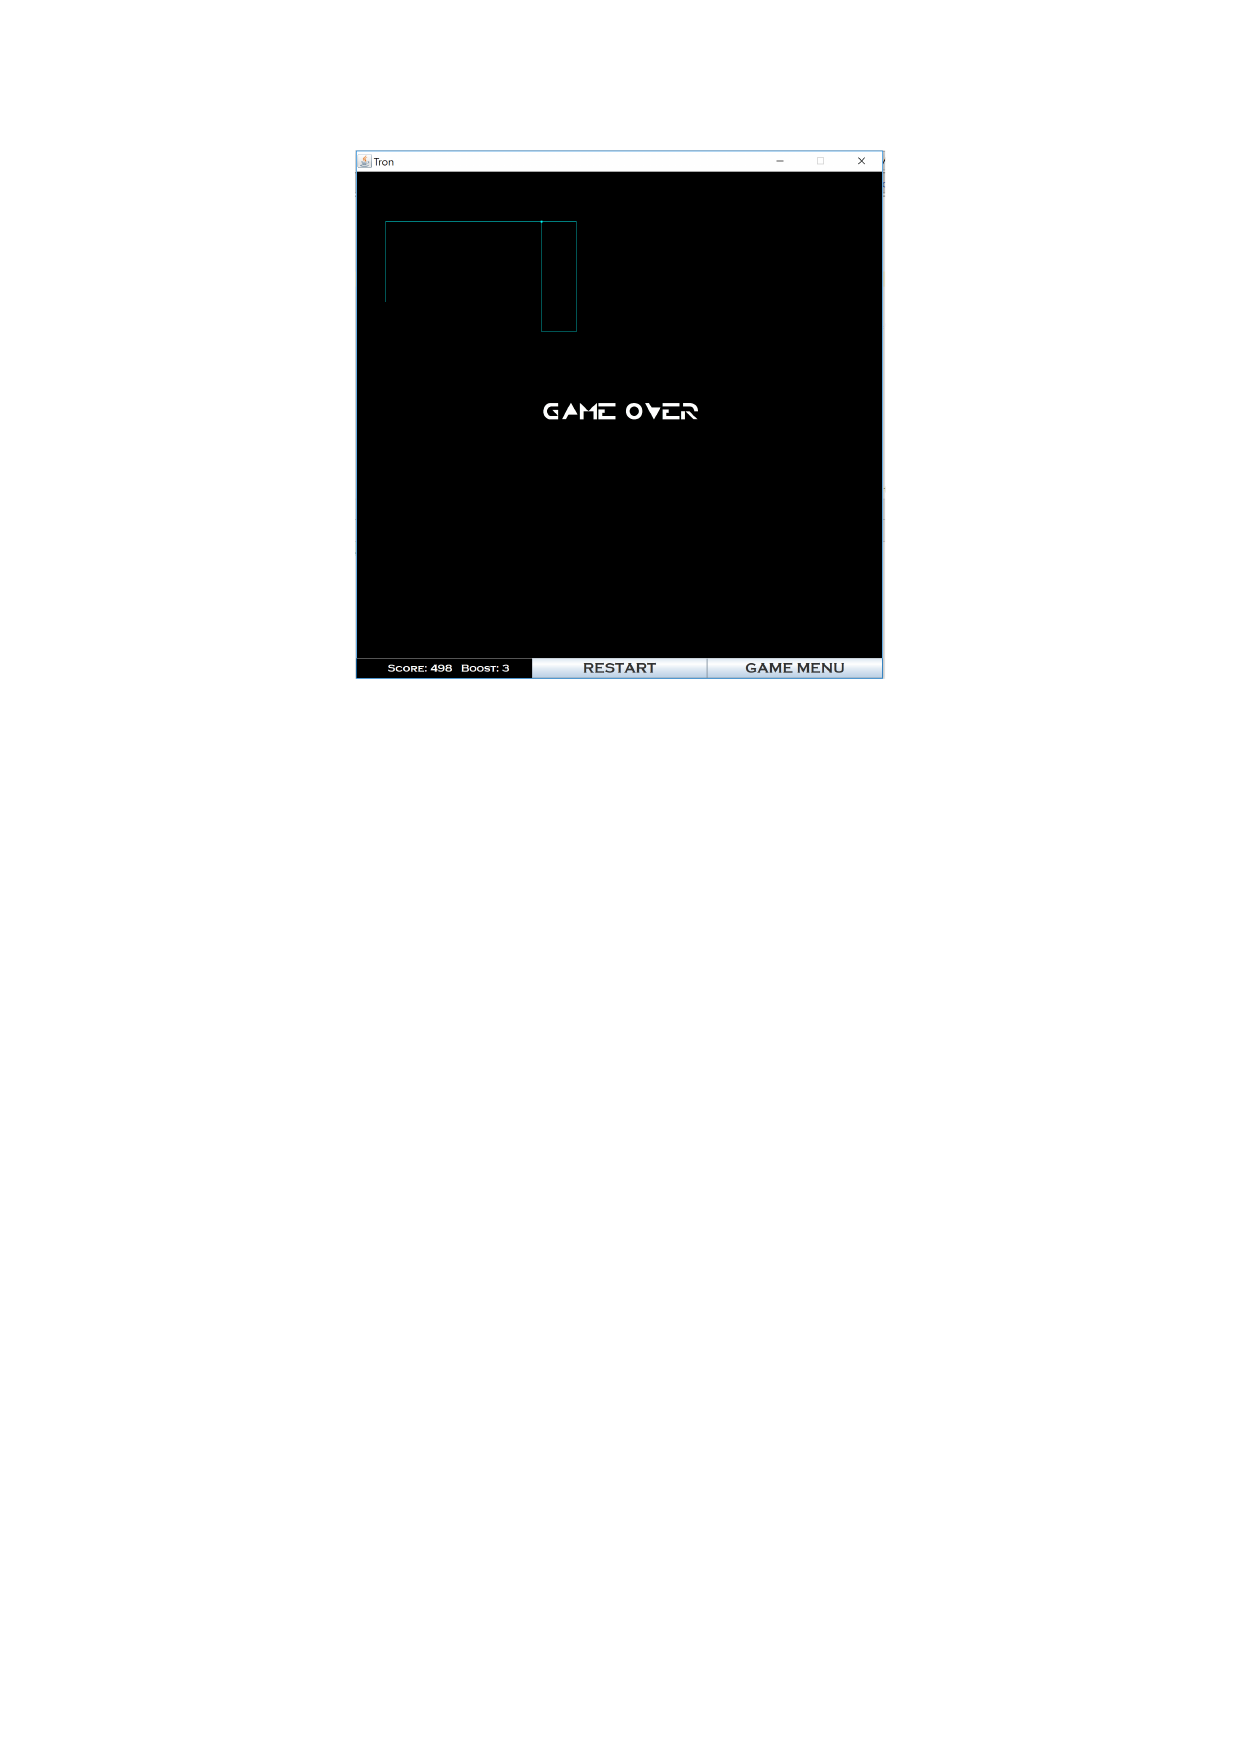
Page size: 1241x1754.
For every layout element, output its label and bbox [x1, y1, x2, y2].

picture [355, 150, 886, 679]
